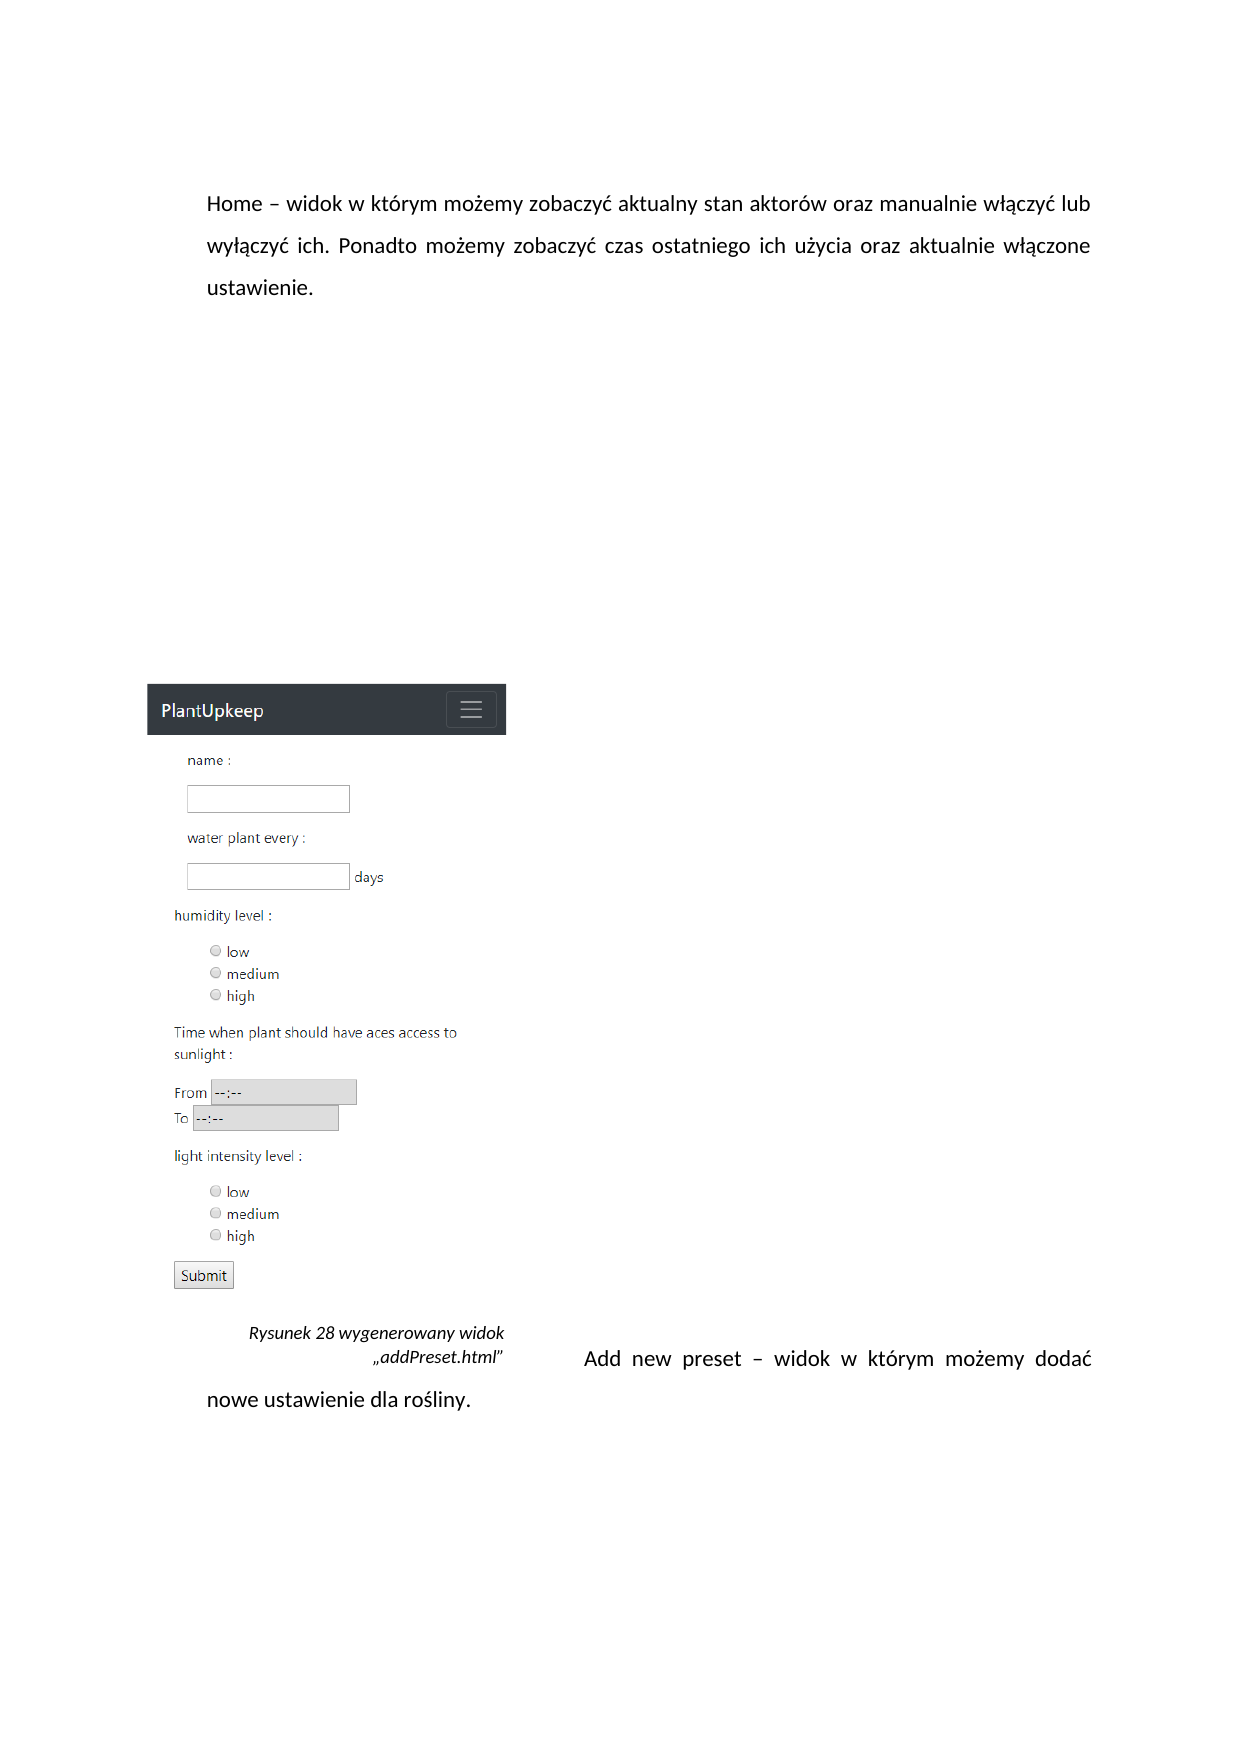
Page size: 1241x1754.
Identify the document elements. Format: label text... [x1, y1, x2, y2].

picture [147, 683, 507, 1299]
text Home – widok w którym możemy zobaczyć aktualny stan aktorów oraz manualnie włączyć lub wyłączyć ich. Ponadto możemy zobaczyć czas ostatniego ich użycia oraz aktualnie włączone ustawienie. [207, 148, 1093, 302]
